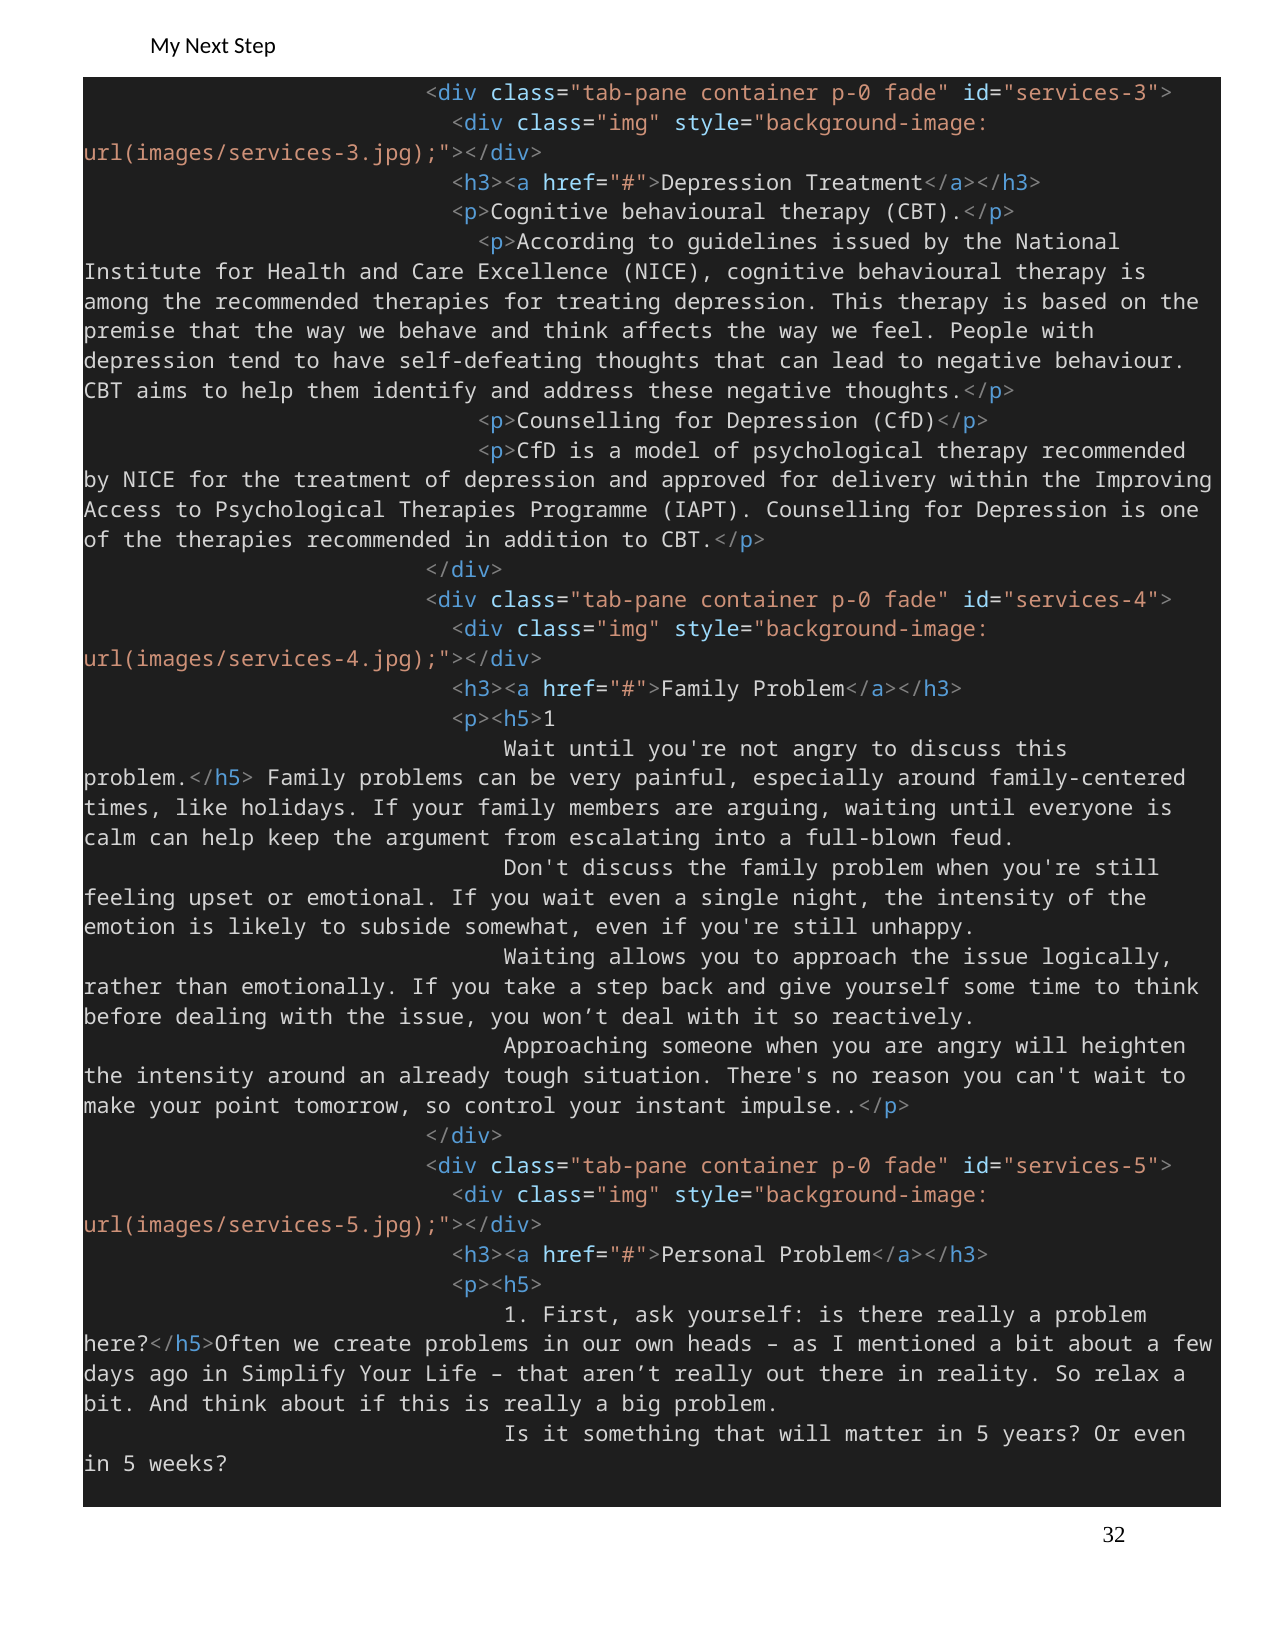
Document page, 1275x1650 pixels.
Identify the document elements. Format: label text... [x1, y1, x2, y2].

text Is it something that will matter in 5 years? Or even in 5 weeks? [83, 1418, 1221, 1477]
text <div class="img" style="background-image: url(images/services-4.jpg);"></div> [83, 613, 1221, 673]
text </div> [83, 554, 1221, 583]
text <h3><a href="#">Family Problem</a></h3> [83, 673, 1221, 703]
text Waiting allows you to approach the issue logically, rather than emotionally. If you take a step back and give yourself some time to think before dealing with the issue, you won’t deal with it so reactively. [83, 941, 1221, 1030]
text <p>Counselling for Depression (CfD)</p> [83, 405, 1221, 434]
text Approaching someone when you are angry will heighten the intensity around an already tough situation. There's no reason you can't wait to make your point tomorrow, so control your instant impulse..</p> [83, 1030, 1221, 1120]
text <div class="tab-pane container p-0 fade" id="services-4"> [83, 583, 1221, 613]
text <div class="tab-pane container p-0 fade" id="services-3"> [83, 77, 1221, 107]
text Don't discuss the family problem when you're still feeling upset or emotional. If you wait even a single night, the intensity of the emotion is likely to subside somewhat, even if you're still unhappy. [83, 852, 1221, 941]
text </div> [83, 1120, 1221, 1149]
text <div class="img" style="background-image: url(images/services-5.jpg);"></div> [83, 1179, 1221, 1239]
text <h3><a href="#">Depression Treatment</a></h3> [83, 166, 1221, 196]
text <div class="tab-pane container p-0 fade" id="services-5"> [83, 1149, 1221, 1179]
text <p>According to guidelines issued by the National Institute for Health and Care Excellence (NICE), cognitive behavioural therapy is among the recommended therapies for treating depression. This therapy is based on the premise that the way we behave and think affects the way we feel. People with depression tend to have self-defeating thoughts that can lead to negative behaviour. CBT aims to help them identify and address these negative thoughts.</p> [83, 226, 1221, 405]
text <p>Cognitive behavioural therapy (CBT).</p> [83, 196, 1221, 226]
text <p><h5> [83, 1269, 1221, 1298]
text 1. First, ask yourself: is there really a problem here?</h5>Often we create problems in our own heads – as I mentioned a bit about a few days ago in Simplify Your Life – that aren’t really out there in reality. So relax a bit. And think about if this is really a big problem. [83, 1298, 1221, 1418]
text <p>CfD is a model of psychological therapy recommended by NICE for the treatment of depression and approved for delivery within the Improving Access to Psychological Therapies Programme (IAPT). Counselling for Depression is one of the therapies recommended in addition to CBT.</p> [83, 434, 1221, 554]
text <div class="img" style="background-image: url(images/services-3.jpg);"></div> [83, 107, 1221, 166]
text Wait until you're not angry to discuss this problem.</h5> Family problems can be very painful, especially around family-centered times, like holidays. If your family members are arguing, waiting until everyone is calm can help keep the argument from escalating into a full-blown feud. [83, 732, 1221, 852]
text <p><h5>1 [83, 703, 1221, 732]
text <h3><a href="#">Personal Problem</a></h3> [83, 1239, 1221, 1269]
